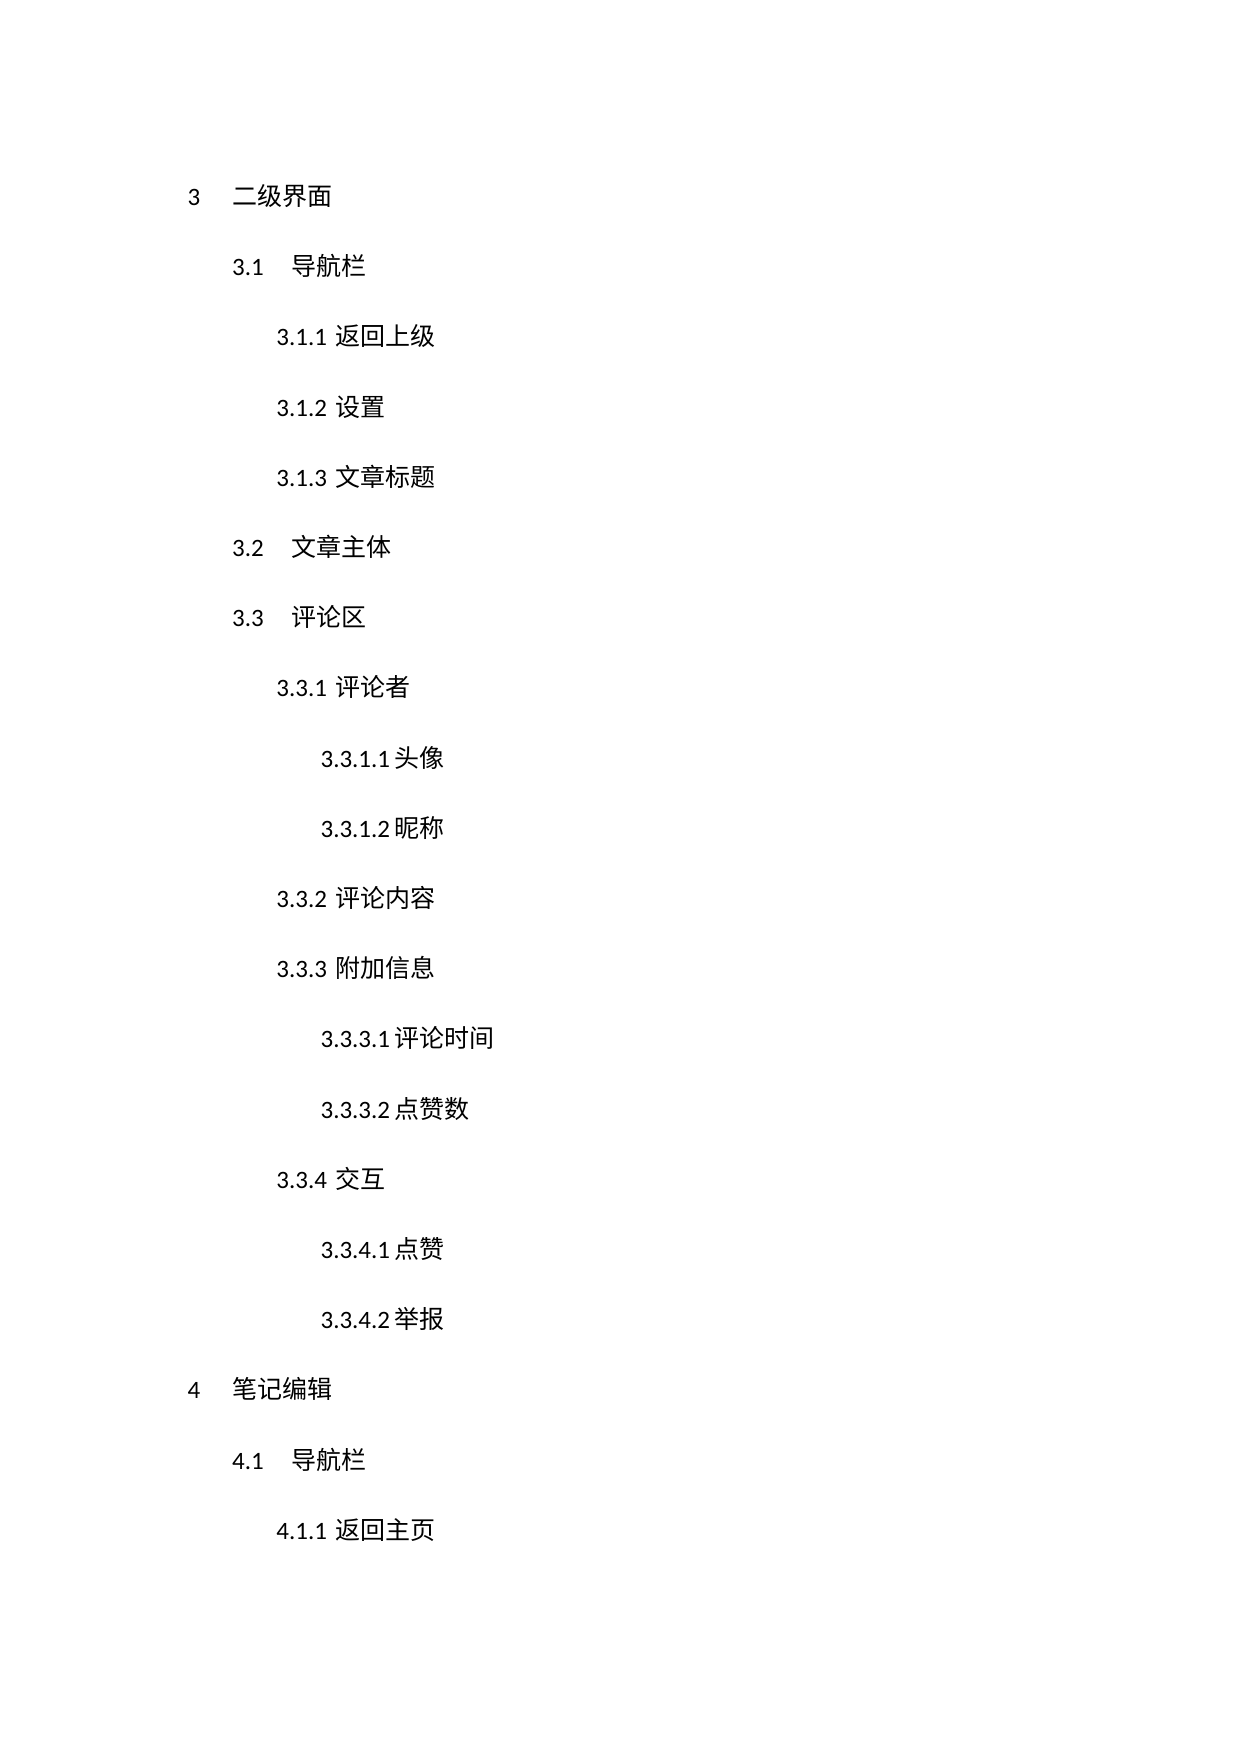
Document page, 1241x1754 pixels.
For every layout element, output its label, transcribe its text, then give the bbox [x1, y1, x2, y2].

list 头像 [320, 724, 1053, 789]
list 设置 [276, 373, 1053, 438]
list 二级界面 [187, 162, 1053, 227]
list 导航栏 [232, 1426, 1053, 1491]
list 评论内容 [276, 864, 1053, 929]
list 评论区 [232, 583, 1053, 648]
list 评论者 [276, 653, 1053, 718]
list 昵称 [320, 794, 1053, 859]
list 笔记编辑 [187, 1356, 1053, 1421]
list 交互 [276, 1145, 1053, 1210]
list 文章标题 [276, 443, 1053, 508]
list 评论时间 [320, 1004, 1053, 1069]
list 返回主页 [276, 1496, 1053, 1561]
list 导航栏 [232, 232, 1053, 297]
list 举报 [320, 1285, 1053, 1350]
list 点赞 [320, 1215, 1053, 1280]
list 文章主体 [232, 513, 1053, 578]
list 点赞数 [320, 1075, 1053, 1140]
list 返回上级 [276, 302, 1053, 367]
list 附加信息 [276, 934, 1053, 999]
